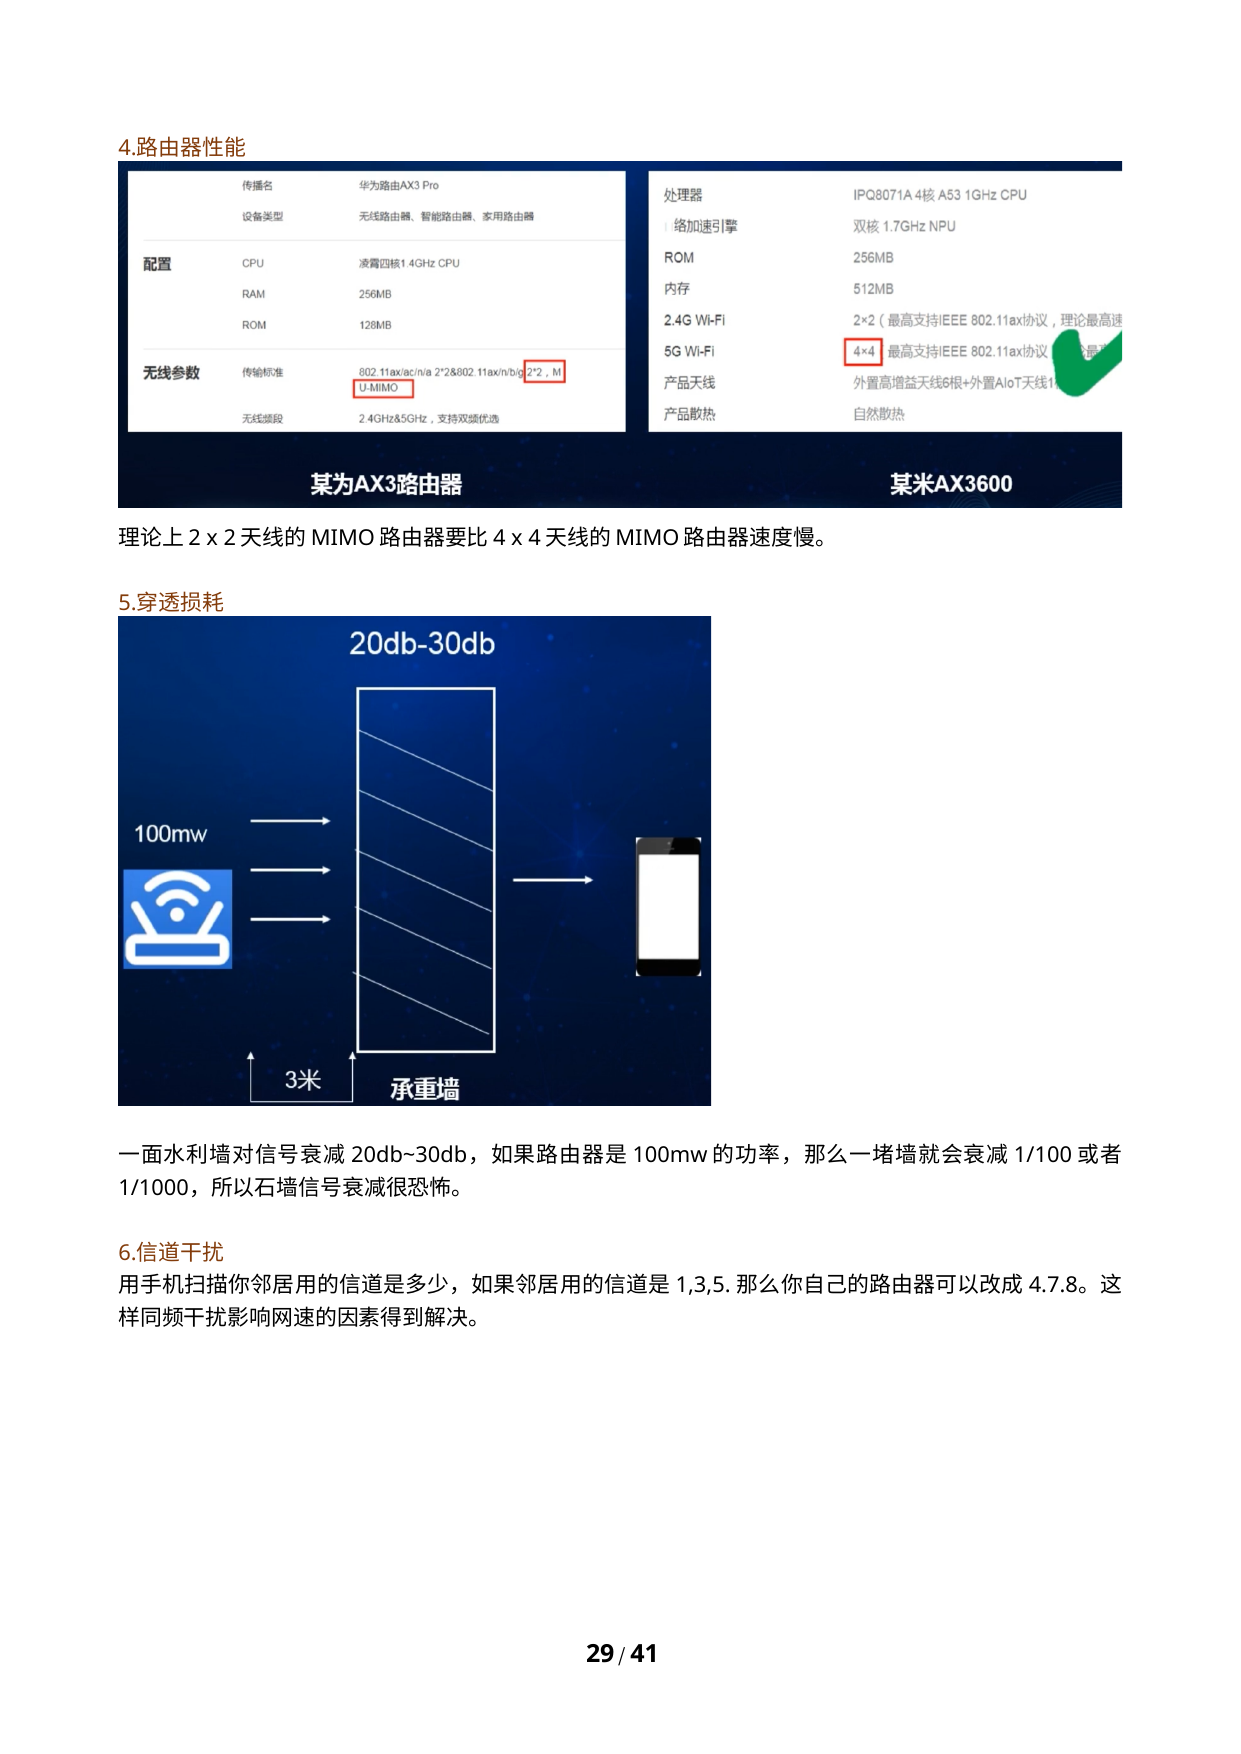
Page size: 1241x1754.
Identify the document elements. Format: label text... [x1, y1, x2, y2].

text 理论上2 x 2天线的MIMO路由器要比4 x 4天线的MIMO路由器速度慢。 [118, 519, 1122, 552]
text 4.路由器性能 [118, 129, 1122, 161]
text 用手机扫描你邻居用的信道是多少，如果邻居用的信道是1,3,5. 那么你自己的路由器可以改成4.7.8。这样同频干扰影响网速的因素得到解决。 [118, 1267, 1122, 1332]
picture [118, 616, 712, 1106]
text 5.穿透损耗 [118, 584, 1122, 617]
picture [118, 161, 1123, 508]
text 一面水利墙对信号衰减20db~30db，如果路由器是100mw的功率，那么一堵墙就会衰减1/100或者1/1000，所以石墙信号衰减很恐怖。 [118, 1137, 1122, 1202]
text 6.信道干扰 [118, 1234, 1122, 1267]
